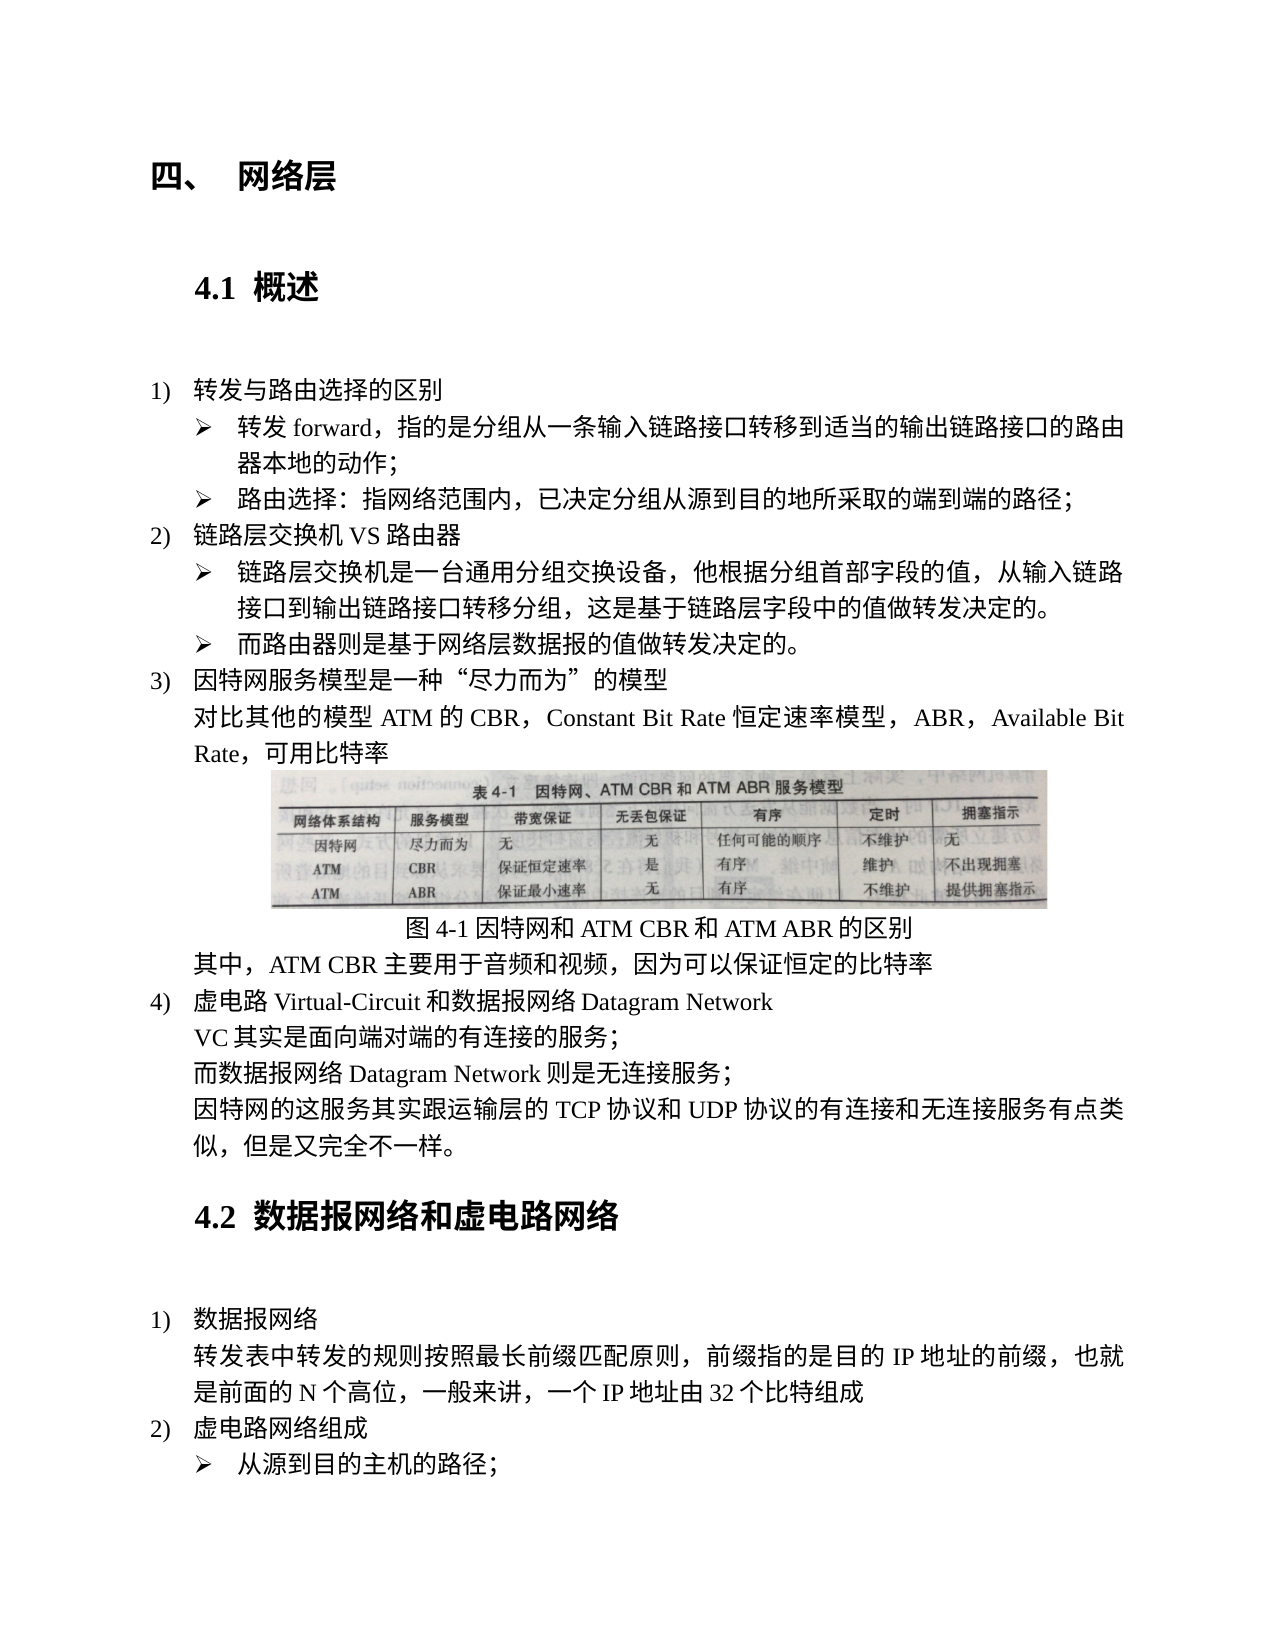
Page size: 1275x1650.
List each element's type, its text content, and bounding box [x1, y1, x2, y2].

subtitle 数据报网络和虚电路网络 [194, 1189, 1125, 1238]
subtitle 网络层 [150, 150, 1125, 198]
list 因特网服务模型是一种“尽力而为”的模型 [150, 661, 1125, 697]
list 虚电路Virtual-Circuit和数据报网络Datagram Network [150, 981, 1125, 1017]
list 对比其他的模型ATM的CBR，Constant Bit Rate恒定速率模型，ABR，Available Bit Rate，可用比特率 [194, 697, 1125, 769]
list 虚电路网络组成 [150, 1408, 1125, 1445]
subtitle 概述 [194, 260, 1125, 309]
list 链路层交换机VS路由器 [150, 516, 1125, 552]
list 路由选择：指网络范围内，已决定分组从源到目的地所采取的端到端的路径； [194, 479, 1125, 516]
list 而数据报网络Datagram Network则是无连接服务； [194, 1053, 1125, 1090]
list 转发与路由选择的区别 [150, 371, 1125, 407]
list 数据报网络 [150, 1300, 1125, 1336]
list 其中，ATM CBR主要用于音频和视频，因为可以保证恒定的比特率 [194, 945, 1125, 981]
list 图4-1 因特网和ATM CBR和ATM ABR的区别 [194, 908, 1125, 945]
list 从源到目的主机的路径； [194, 1445, 1125, 1481]
list 而路由器则是基于网络层数据报的值做转发决定的。 [194, 624, 1125, 661]
list 链路层交换机是一台通用分组交换设备，他根据分组首部字段的值，从输入链路接口到输出链路接口转移分组，这是基于链路层字段中的值做转发决定的。 [194, 552, 1125, 624]
list 因特网的这服务其实跟运输层的TCP协议和UDP协议的有连接和无连接服务有点类似，但是又完全不一样。 [194, 1090, 1125, 1162]
list 转发表中转发的规则按照最长前缀匹配原则，前缀指的是目的IP地址的前缀，也就是前面的N个高位，一般来讲，一个IP地址由32个比特组成 [194, 1336, 1125, 1408]
list 转发forward，指的是分组从一条输入链路接口转移到适当的输出链路接口的路由器本地的动作； [194, 407, 1125, 479]
list VC其实是面向端对端的有连接的服务； [194, 1017, 1125, 1053]
picture [270, 770, 1048, 909]
